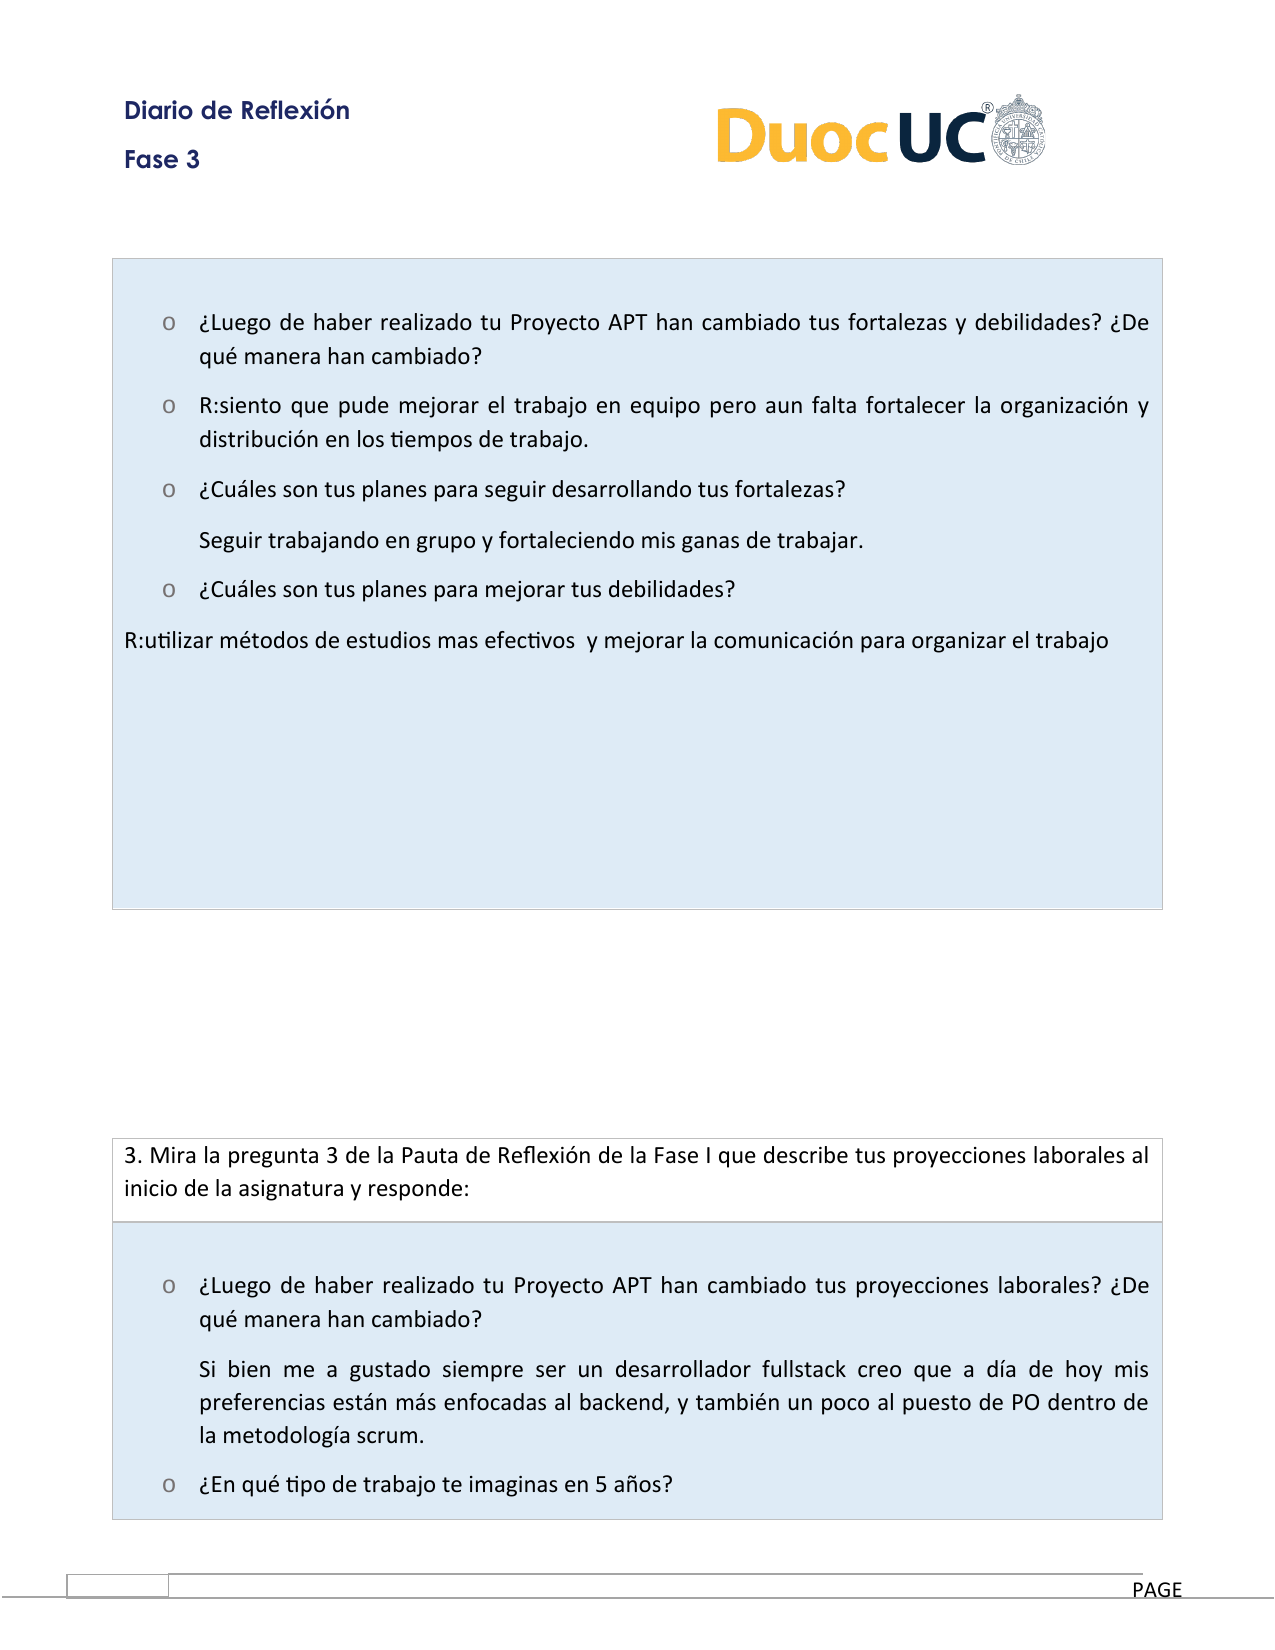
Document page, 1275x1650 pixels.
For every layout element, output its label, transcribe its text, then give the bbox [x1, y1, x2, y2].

picture [717, 94, 1046, 165]
table_cell ¿Luego de haber realizado tu Proyecto APT han cambiado tus fortalezas y debilidades? ¿De qué manera han cambiado? R:siento que pude mejorar el trabajo en equipo pero aun falta fortalecer la organización y distribución en los tiempos de trabajo. ¿Cuáles son tus planes para seguir desarrollando tus fortalezas? Seguir trabajando en grupo y fortaleciendo mis ganas de trabajar. ¿Cuáles son tus planes para mejorar tus debilidades? R:utilizar métodos de estudios mas efectivos y mejorar la comunicación para organizar el trabajo [113, 259, 1162, 908]
table_header 3. Mira la pregunta 3 de la Pauta de Reflexión de la Fase I que describe tus proyecciones laborales al inicio de la asignatura y responde: [113, 1139, 1162, 1221]
